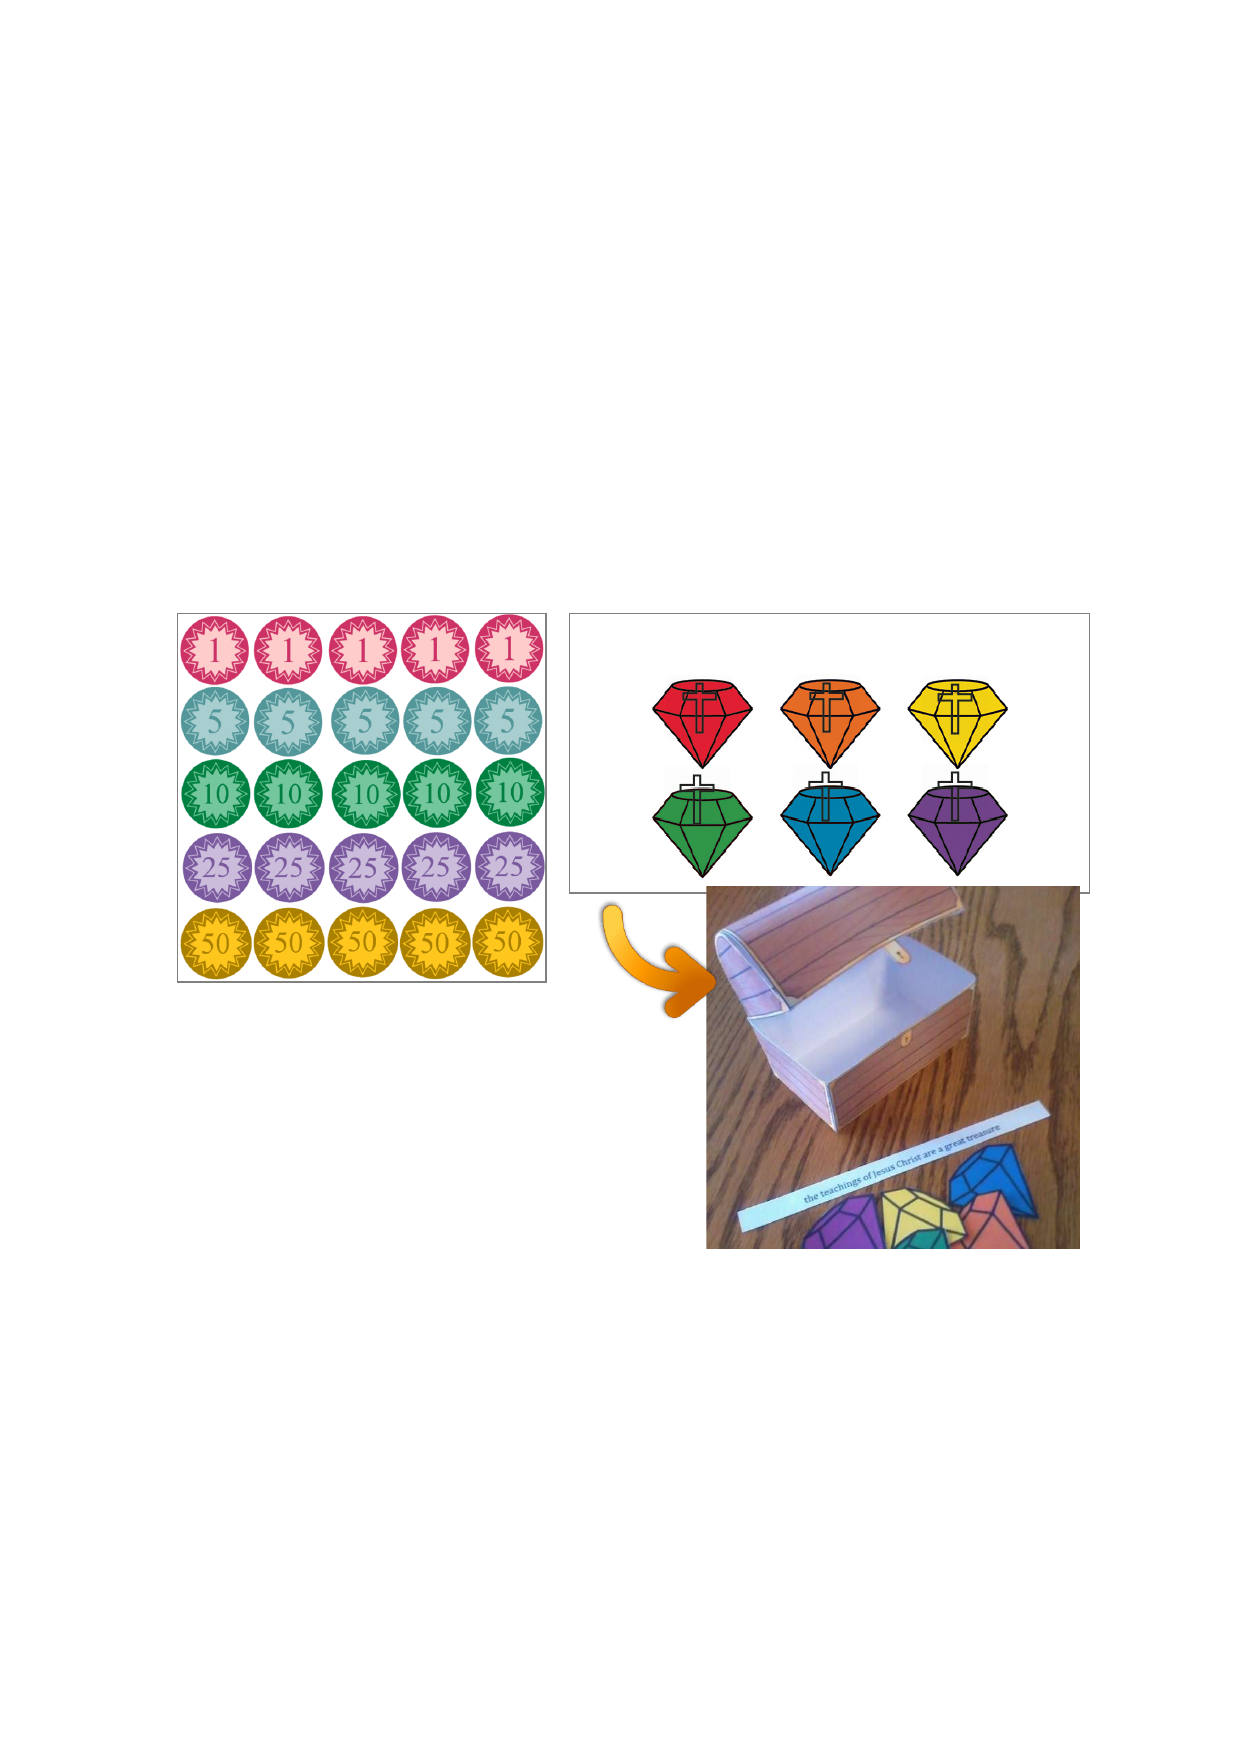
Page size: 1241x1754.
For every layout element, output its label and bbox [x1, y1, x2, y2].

picture [570, 614, 1089, 1249]
picture [178, 614, 545, 981]
